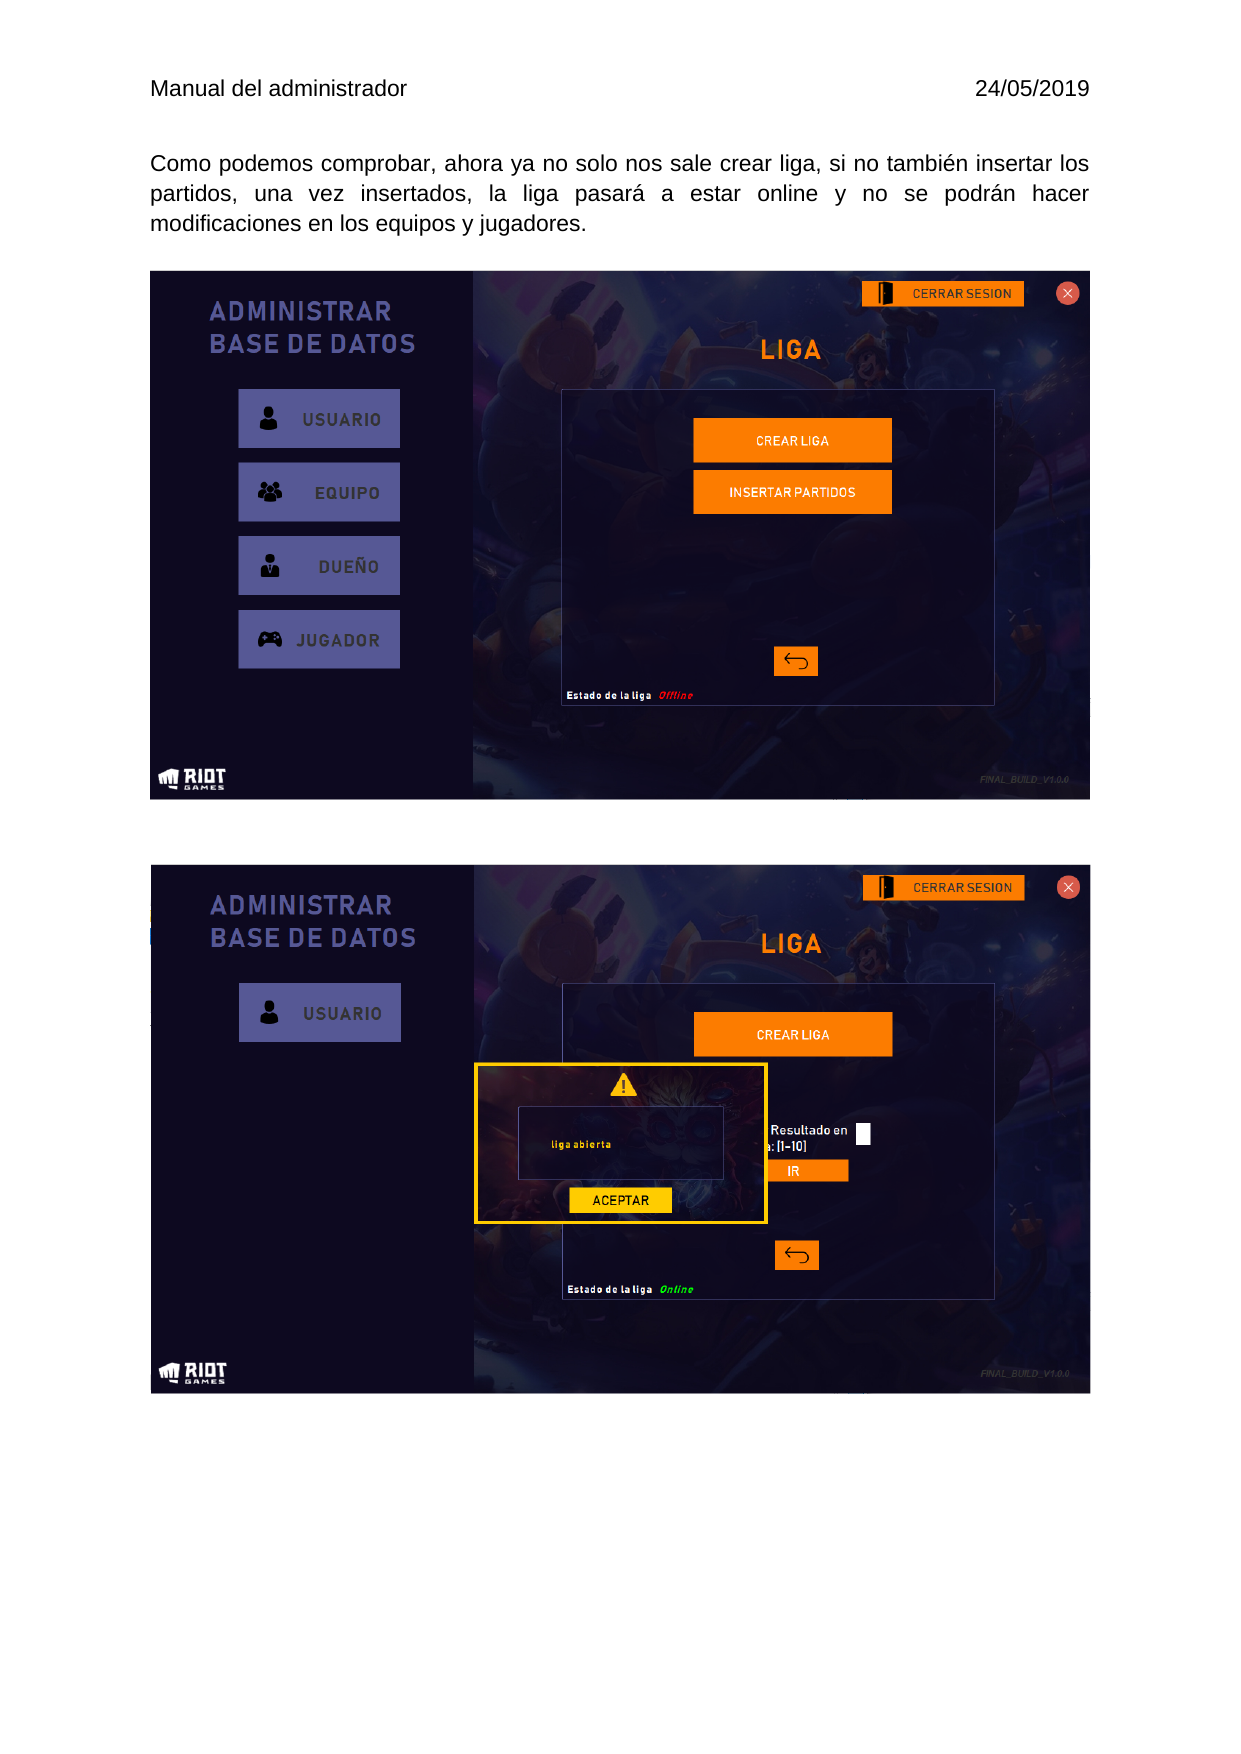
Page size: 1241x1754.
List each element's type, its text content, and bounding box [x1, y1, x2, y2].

picture [150, 864, 1091, 1394]
text Como podemos comprobar, ahora ya no solo nos sale crear liga, si no también insertar los partidos, una vez insertados, la liga pasará a estar online y no se podrán hacer modificaciones en los equipos y jugadores. [150, 150, 1090, 237]
picture [150, 270, 1091, 800]
